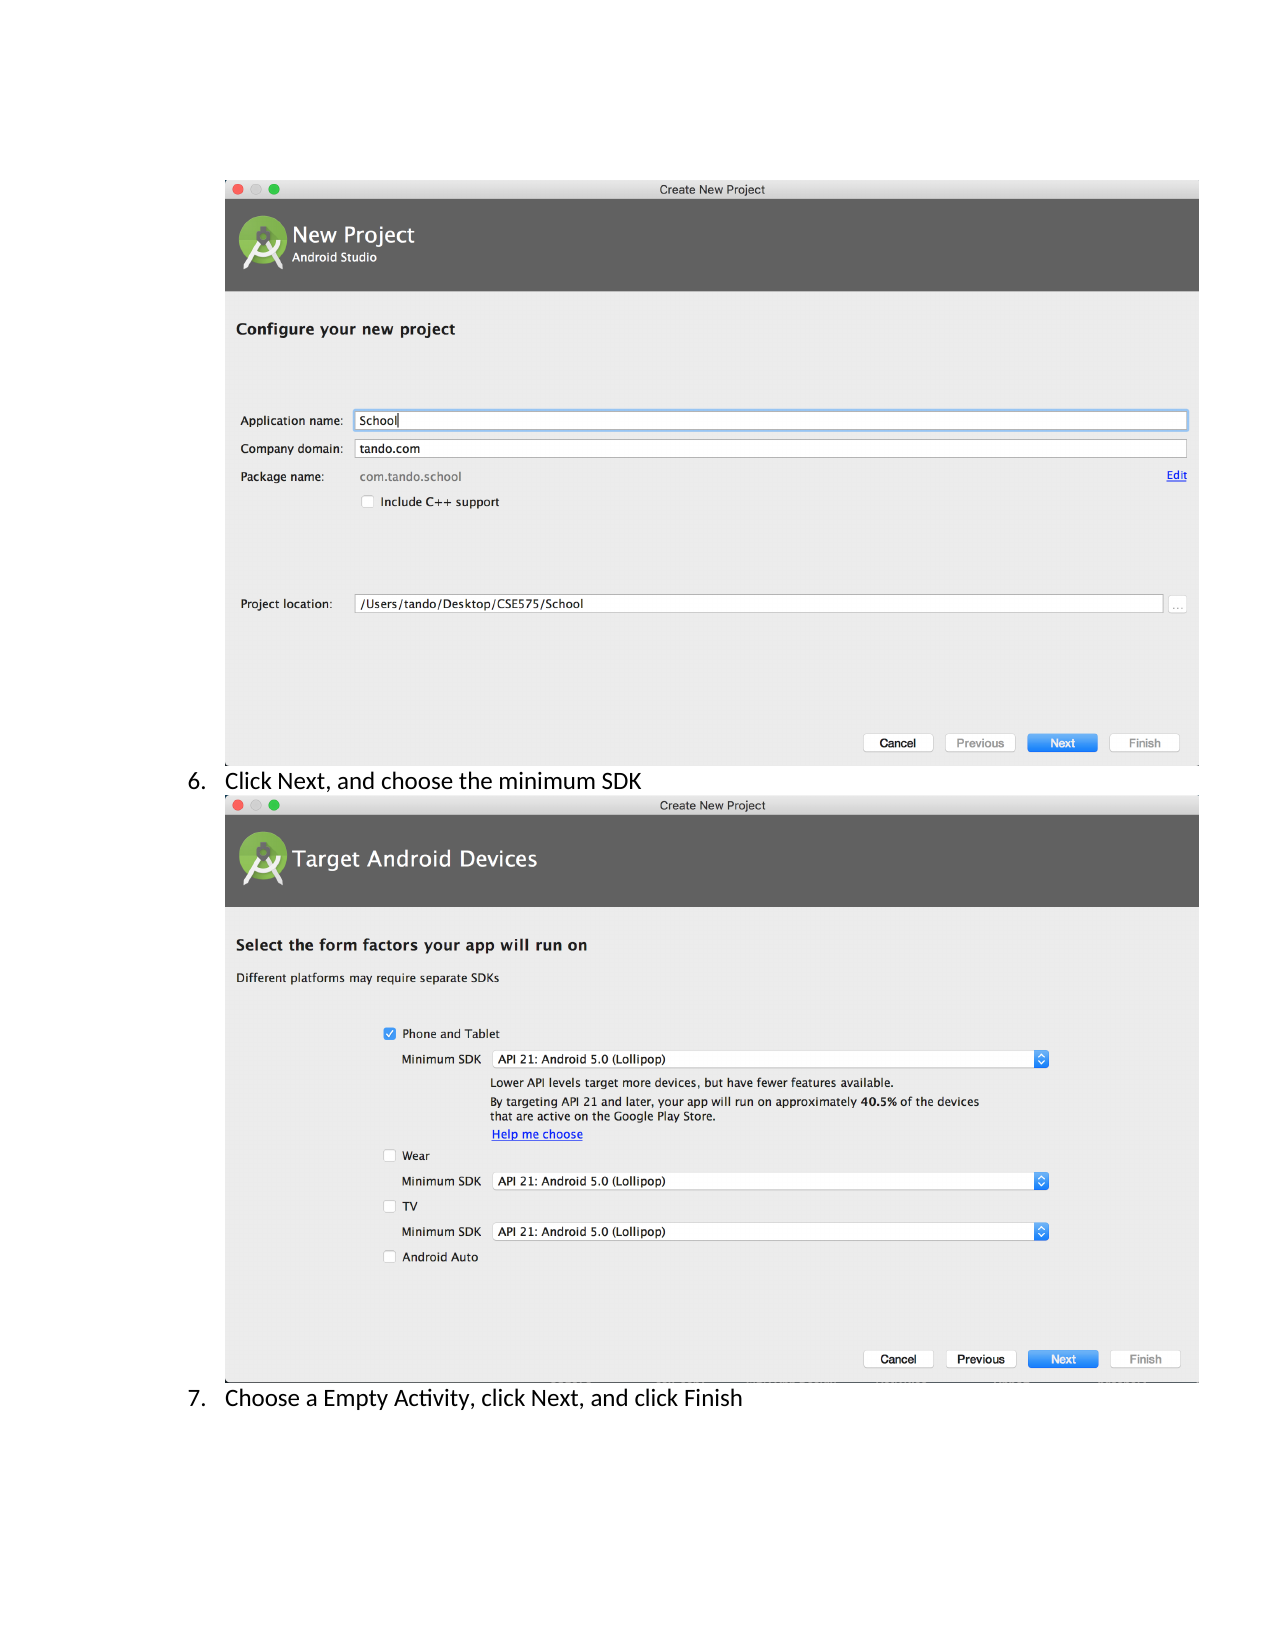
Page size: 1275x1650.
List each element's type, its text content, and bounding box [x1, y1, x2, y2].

picture [225, 795, 1199, 1383]
list Click Next, and choose the minimum SDK [187, 765, 1125, 796]
picture [225, 180, 1199, 766]
list Choose a Empty Activity, click Next, and click Finish [187, 1382, 1125, 1413]
